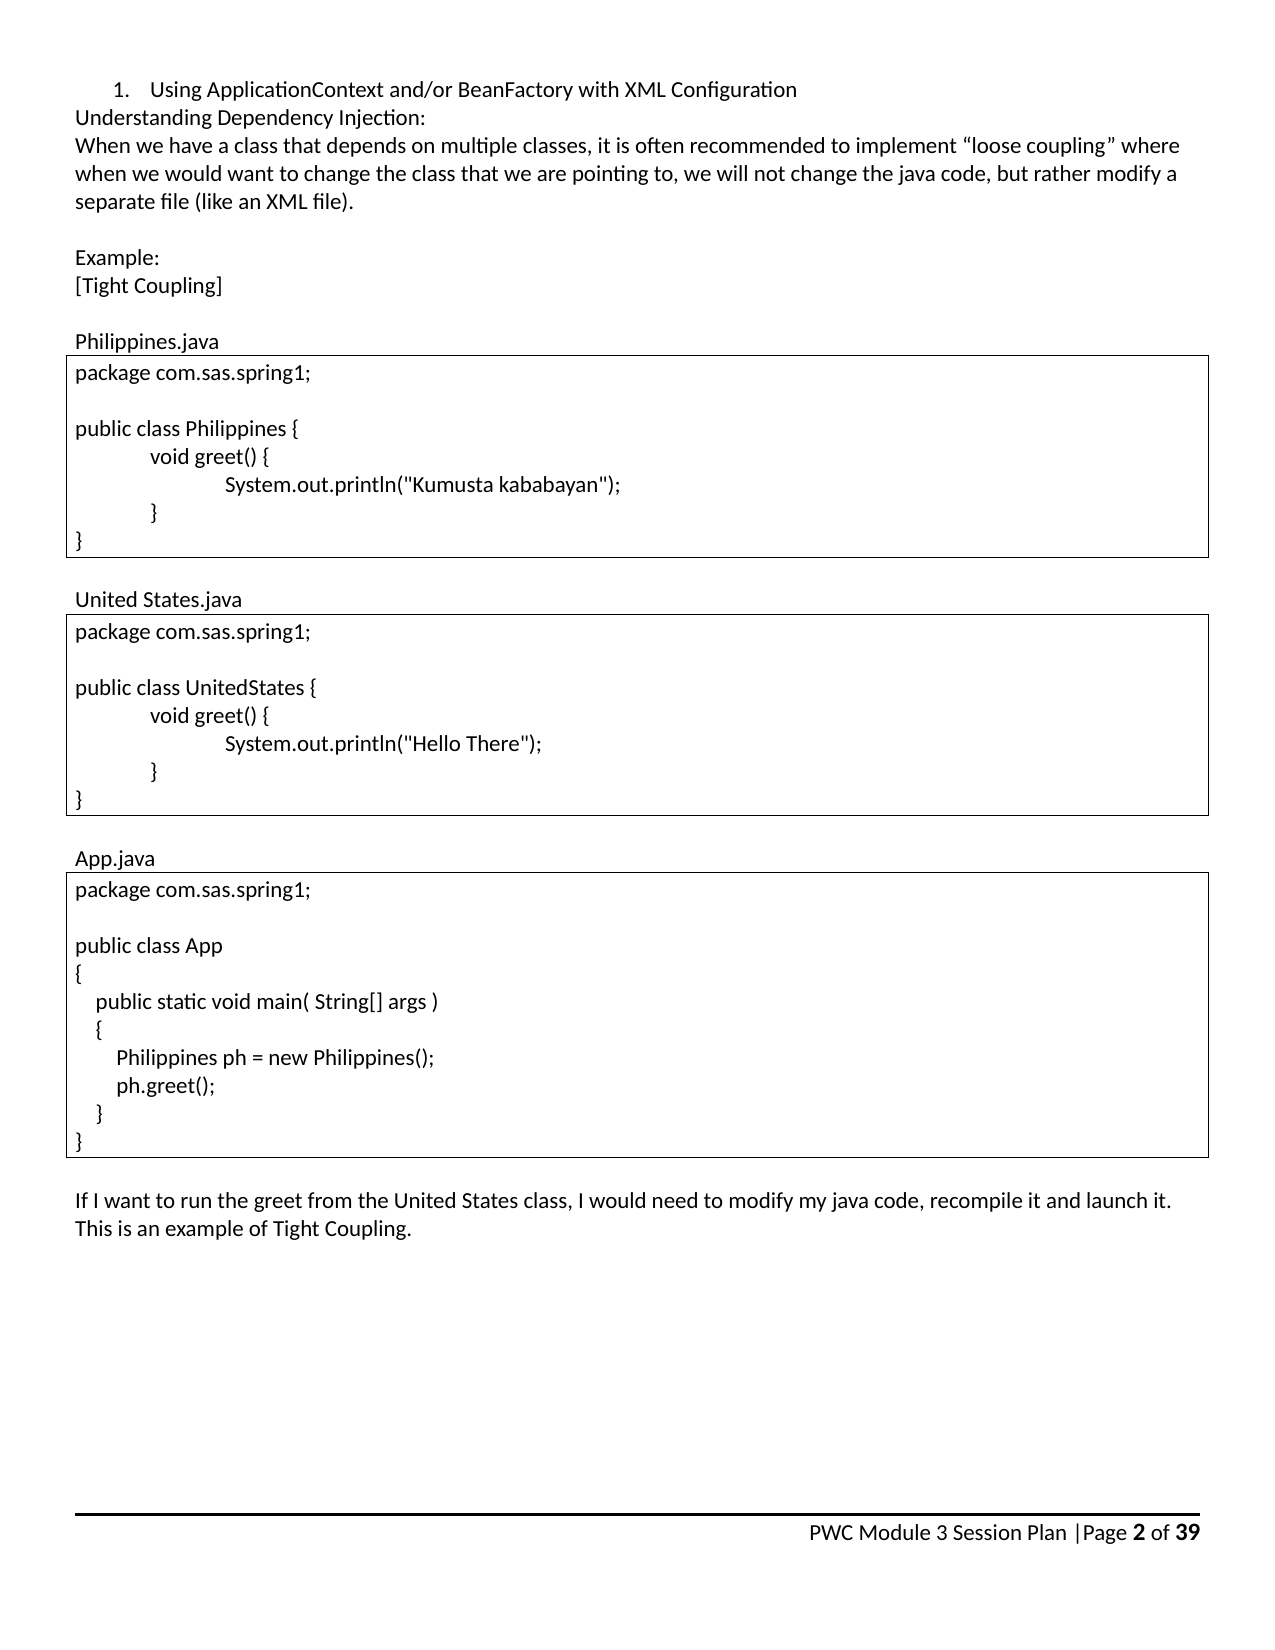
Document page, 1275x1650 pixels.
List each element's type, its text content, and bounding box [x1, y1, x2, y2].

text Philippines.java [75, 327, 1200, 355]
text ph.greet(); [75, 1071, 1200, 1099]
text public class UnitedStates { [75, 673, 1200, 701]
text Understanding Dependency Injection: [75, 103, 1200, 131]
text If I want to run the greet from the United States class, I would need to modify my java code, recompile it and launch it. This is an example of Tight Coupling. [75, 1187, 1200, 1243]
text { [75, 959, 1200, 987]
text } [75, 498, 1200, 523]
text } [67, 1124, 1208, 1157]
text } [67, 523, 1208, 557]
text [Tight Coupling] [75, 271, 1200, 299]
text System.out.println("Kumusta kababayan"); [75, 470, 1200, 498]
text Example: [75, 243, 1200, 271]
text package com.sas.spring1; [67, 873, 1208, 903]
list Using ApplicationContext and/or BeanFactory with XML Configuration [112, 75, 1200, 103]
text } [75, 1099, 1200, 1124]
text App.java [75, 844, 1200, 872]
text When we have a class that depends on multiple classes, it is often recommended to implement “loose coupling” where when we would want to change the class that we are pointing to, we will not change the java code, but rather modify a separate file (like an XML file). [75, 131, 1200, 215]
text package com.sas.spring1; [67, 356, 1208, 386]
text System.out.println("Hello There"); [75, 729, 1200, 757]
text } [67, 782, 1208, 815]
text Philippines ph = new Philippines(); [75, 1043, 1200, 1071]
text void greet() { [75, 701, 1200, 729]
text United States.java [75, 586, 1200, 614]
text void greet() { [75, 442, 1200, 470]
text } [75, 757, 1200, 782]
text public class App [75, 931, 1200, 959]
text public static void main( String[] args ) [75, 987, 1200, 1015]
text package com.sas.spring1; [67, 615, 1208, 645]
text public class Philippines { [75, 414, 1200, 442]
text { [75, 1015, 1200, 1043]
